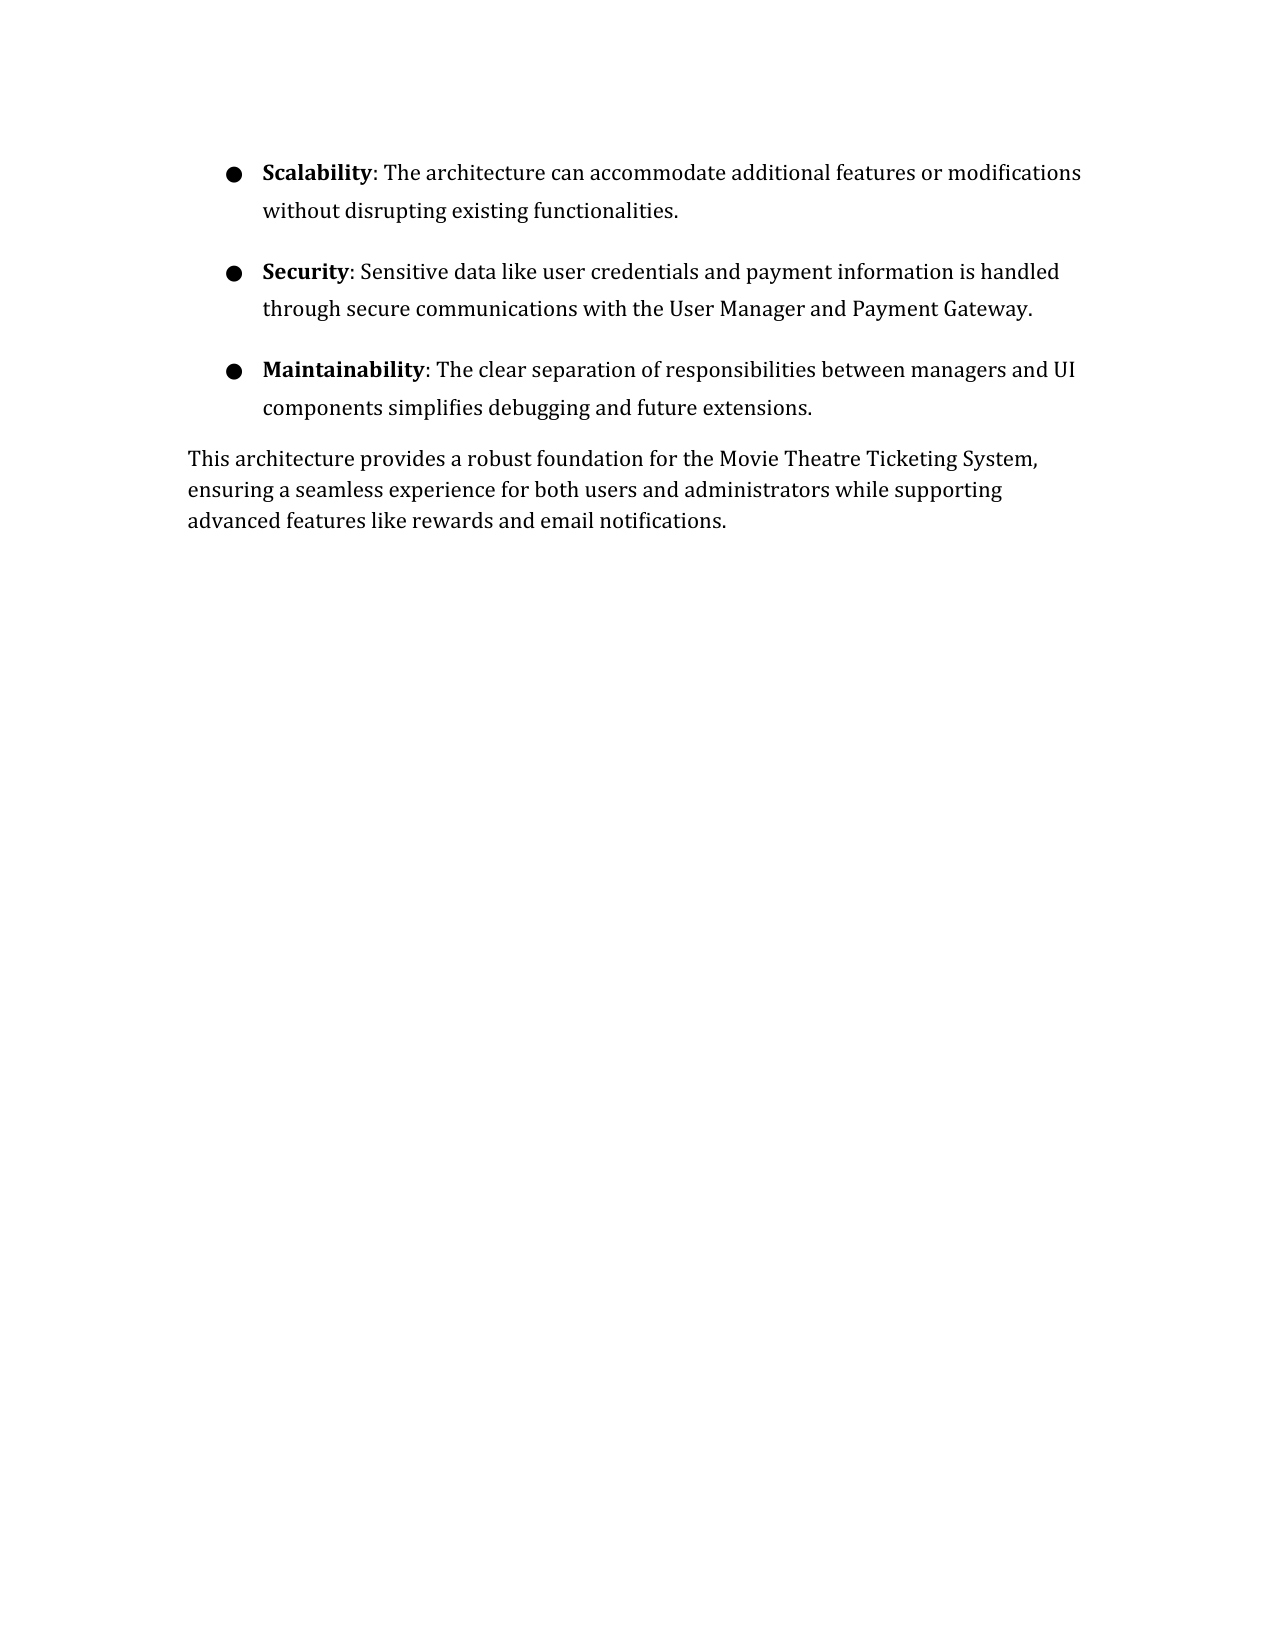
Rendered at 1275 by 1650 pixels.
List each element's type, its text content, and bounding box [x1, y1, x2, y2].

text This architecture provides a robust foundation for the Movie Theatre Ticketing System, ensuring a seamless experience for both users and administrators while supporting advanced features like rewards and email notifications. [187, 445, 1087, 533]
list Maintainability: The clear separation of responsibilities between managers and UI components simplifies debugging and future extensions. [225, 347, 1087, 420]
list Scalability: The architecture can accommodate additional features or modifications without disrupting existing functionalities. [225, 150, 1087, 223]
list Security: Sensitive data like user credentials and payment information is handled through secure communications with the User Manager and Payment Gateway. [225, 248, 1087, 322]
